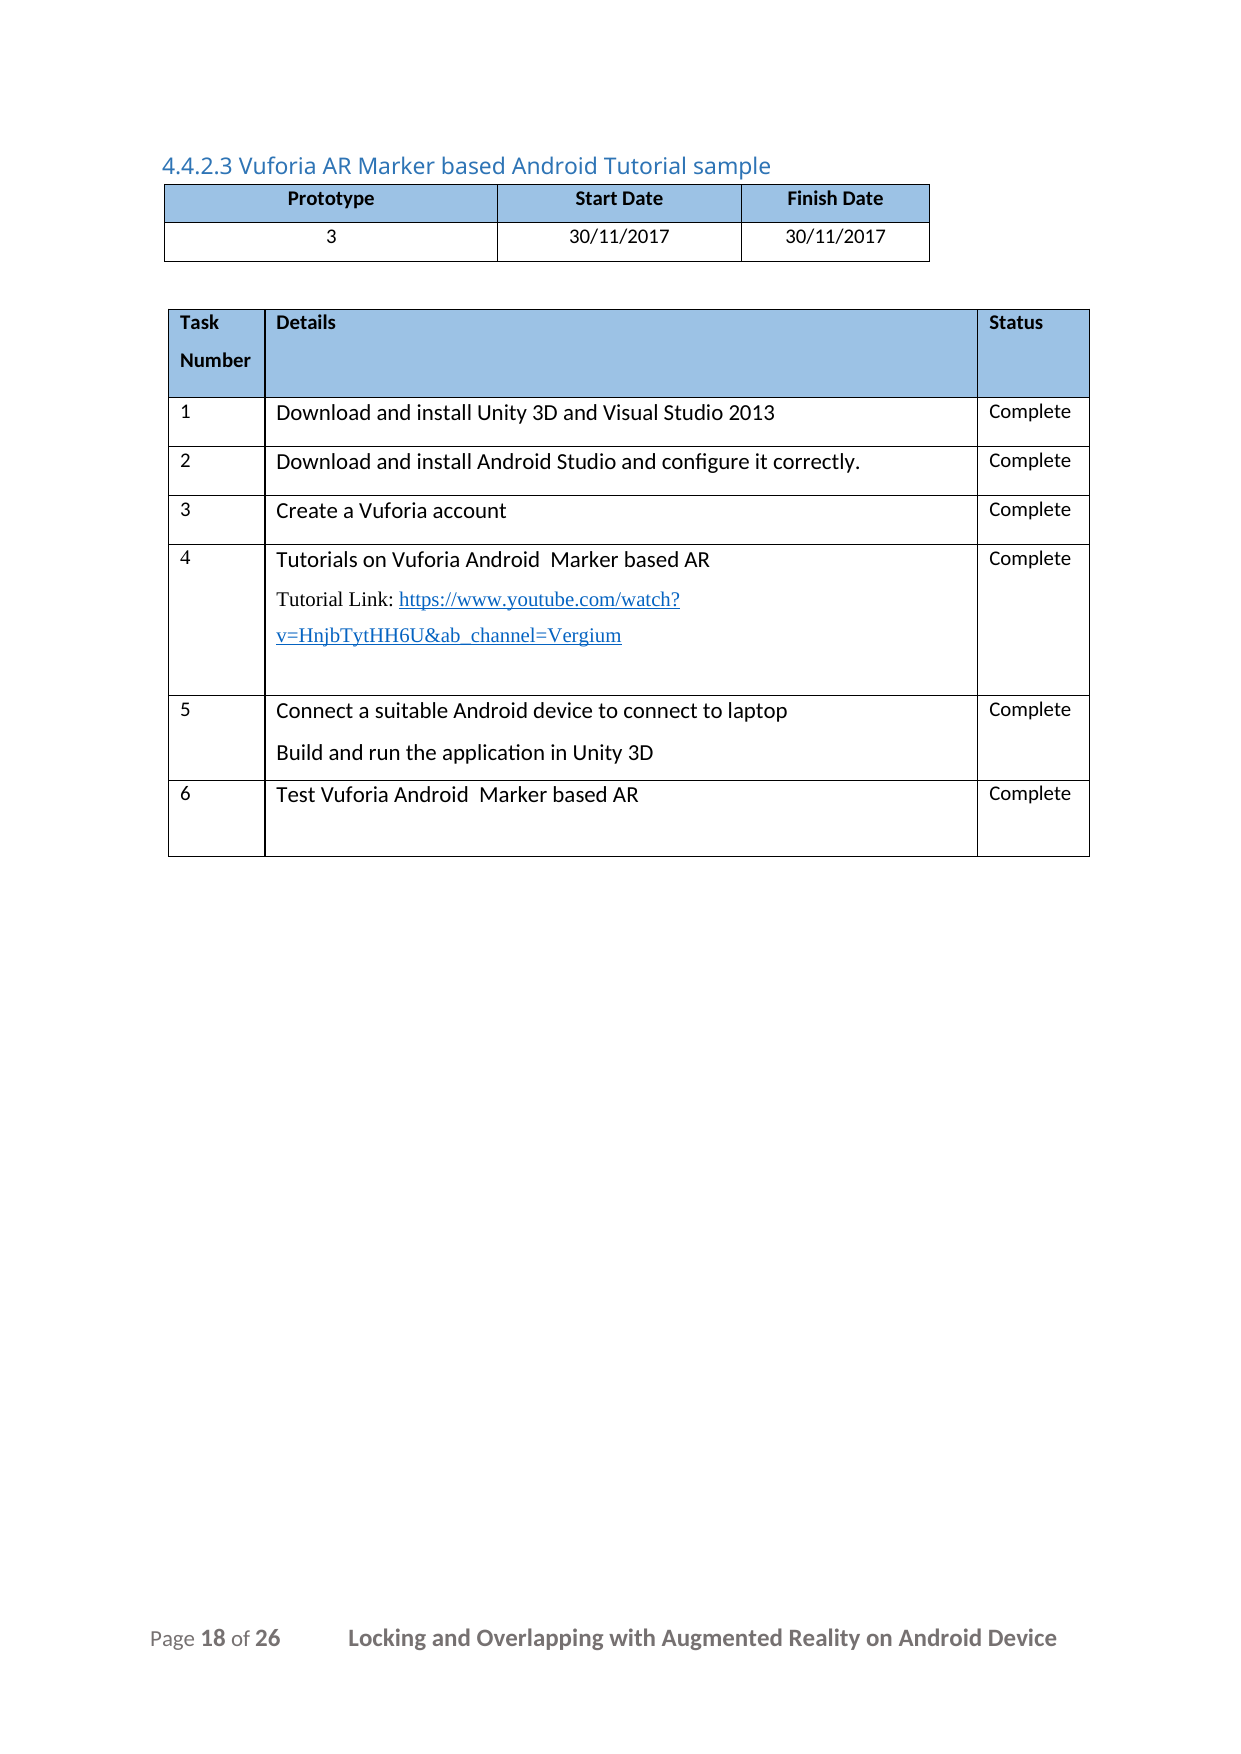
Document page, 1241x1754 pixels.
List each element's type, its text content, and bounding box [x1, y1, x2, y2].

subtitle 4.4.2.3 Vuforia AR Marker based Android Tutorial sample [150, 150, 1090, 181]
table_cell Download and install Unity 3D and Visual Studio 2013 [266, 398, 977, 446]
table_header Status [978, 310, 1089, 397]
table_cell Complete [978, 496, 1089, 544]
table_cell 30/11/2017 [498, 223, 741, 261]
table_cell 5 [169, 696, 264, 779]
table_cell Test Vuforia Android Marker based AR [266, 781, 977, 856]
table_cell 2 [169, 447, 264, 495]
table_cell Complete [978, 781, 1089, 856]
table_header Task Number [169, 310, 264, 397]
table_cell 6 [169, 781, 264, 856]
table_cell Tutorials on Vuforia Android Marker based AR Tutorial Link: https://www.youtube.com/watch?v=HnjbTytHH6U&ab_channel=Vergium [266, 545, 977, 695]
table_cell Complete [978, 398, 1089, 446]
table_header Start Date [498, 185, 741, 222]
table_cell Connect a suitable Android device to connect to laptop Build and run the application in Unity 3D [266, 696, 977, 779]
table_cell Complete [978, 447, 1089, 495]
table_cell 3 [169, 496, 264, 544]
table_header Prototype [165, 185, 497, 222]
table_cell 4 [169, 545, 264, 695]
table_cell Complete [978, 545, 1089, 695]
table_cell 30/11/2017 [742, 223, 929, 261]
table_header Finish Date [742, 185, 929, 222]
table_header Details [266, 310, 977, 397]
table_cell 3 [165, 223, 497, 261]
table_cell Download and install Android Studio and configure it correctly. [266, 447, 977, 495]
table_cell 1 [169, 398, 264, 446]
table_cell Create a Vuforia account [266, 496, 977, 544]
table_cell Complete [978, 696, 1089, 779]
